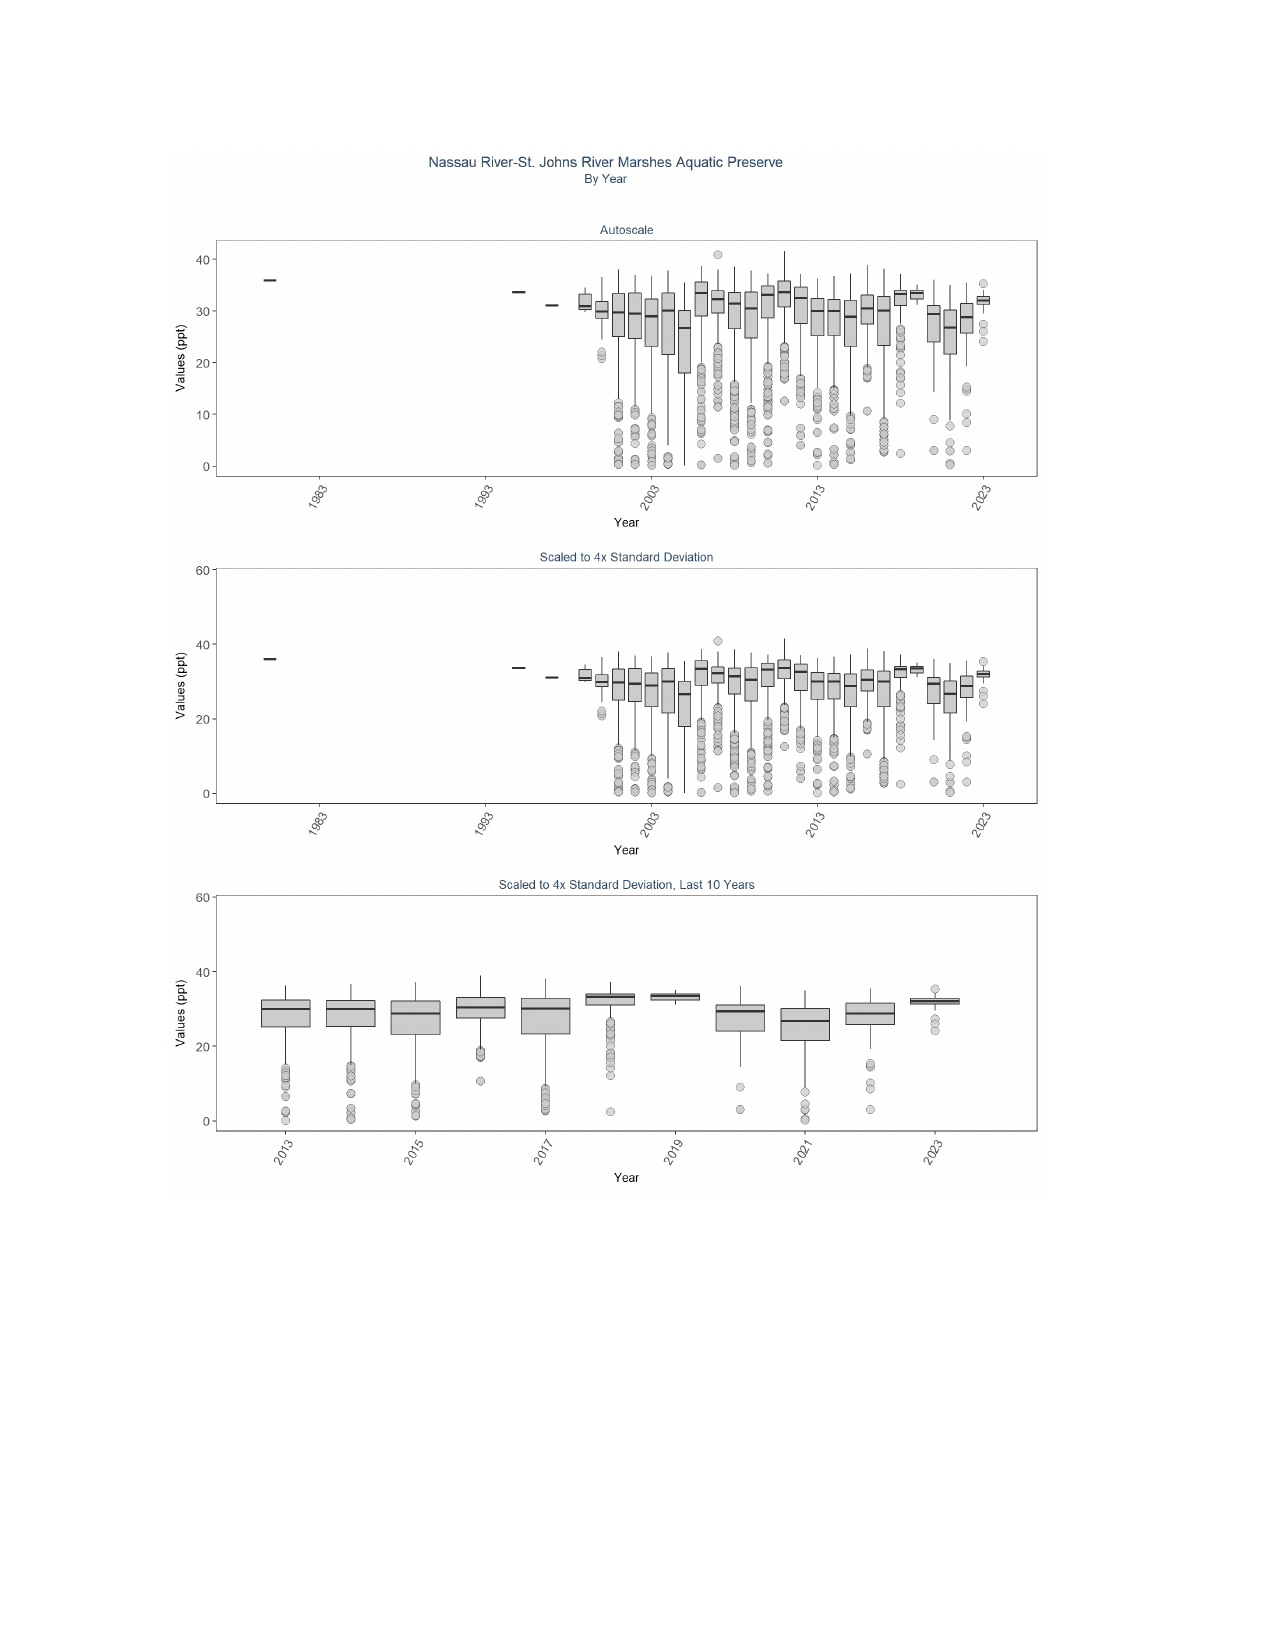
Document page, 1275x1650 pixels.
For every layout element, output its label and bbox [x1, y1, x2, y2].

picture [168, 150, 1044, 1200]
